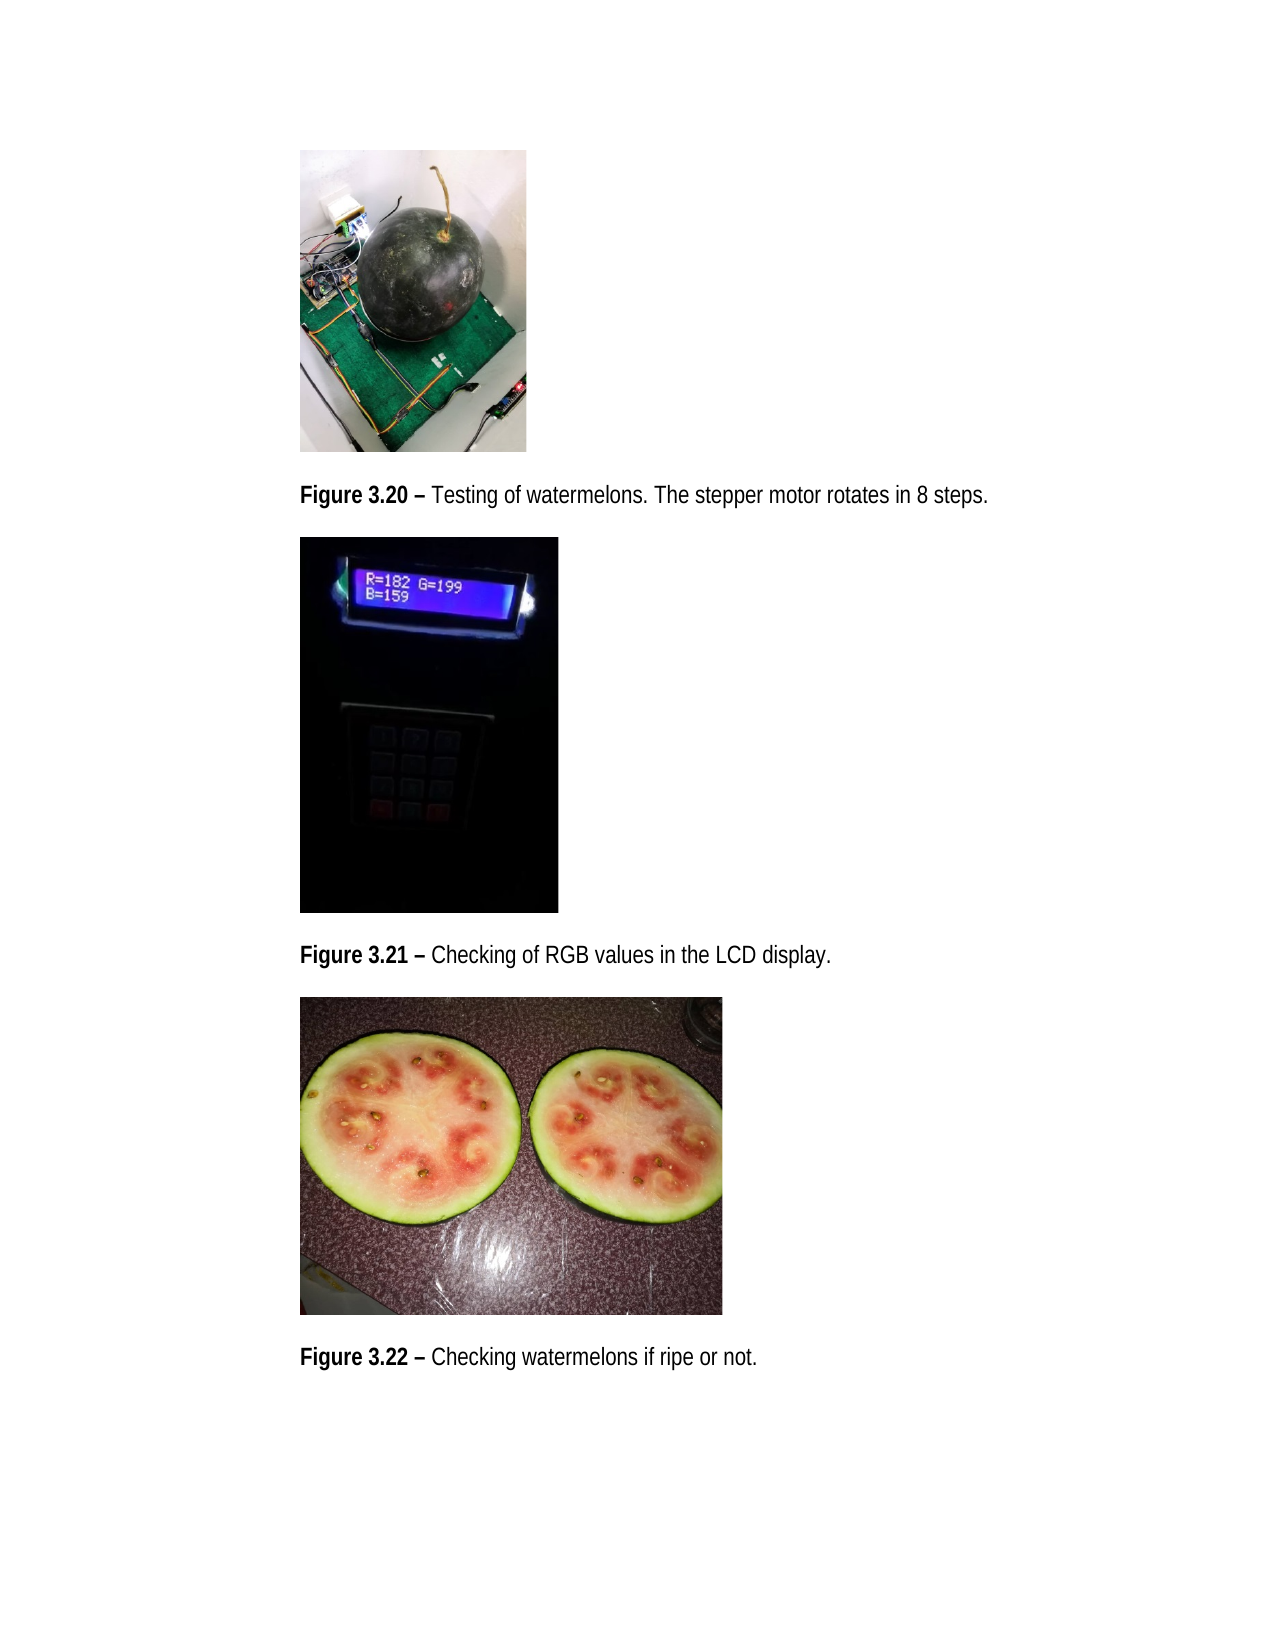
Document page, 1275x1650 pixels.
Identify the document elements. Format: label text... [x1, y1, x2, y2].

picture [300, 537, 559, 913]
list Figure 3.20 – Testing of watermelons. The stepper motor rotates in 8 steps. [300, 480, 1125, 508]
picture [300, 997, 723, 1315]
list Figure 3.22 – Checking watermelons if ripe or not. [300, 1342, 1125, 1371]
picture [300, 150, 527, 452]
list Figure 3.21 – Checking of RGB values in the LCD display. [300, 940, 1125, 969]
